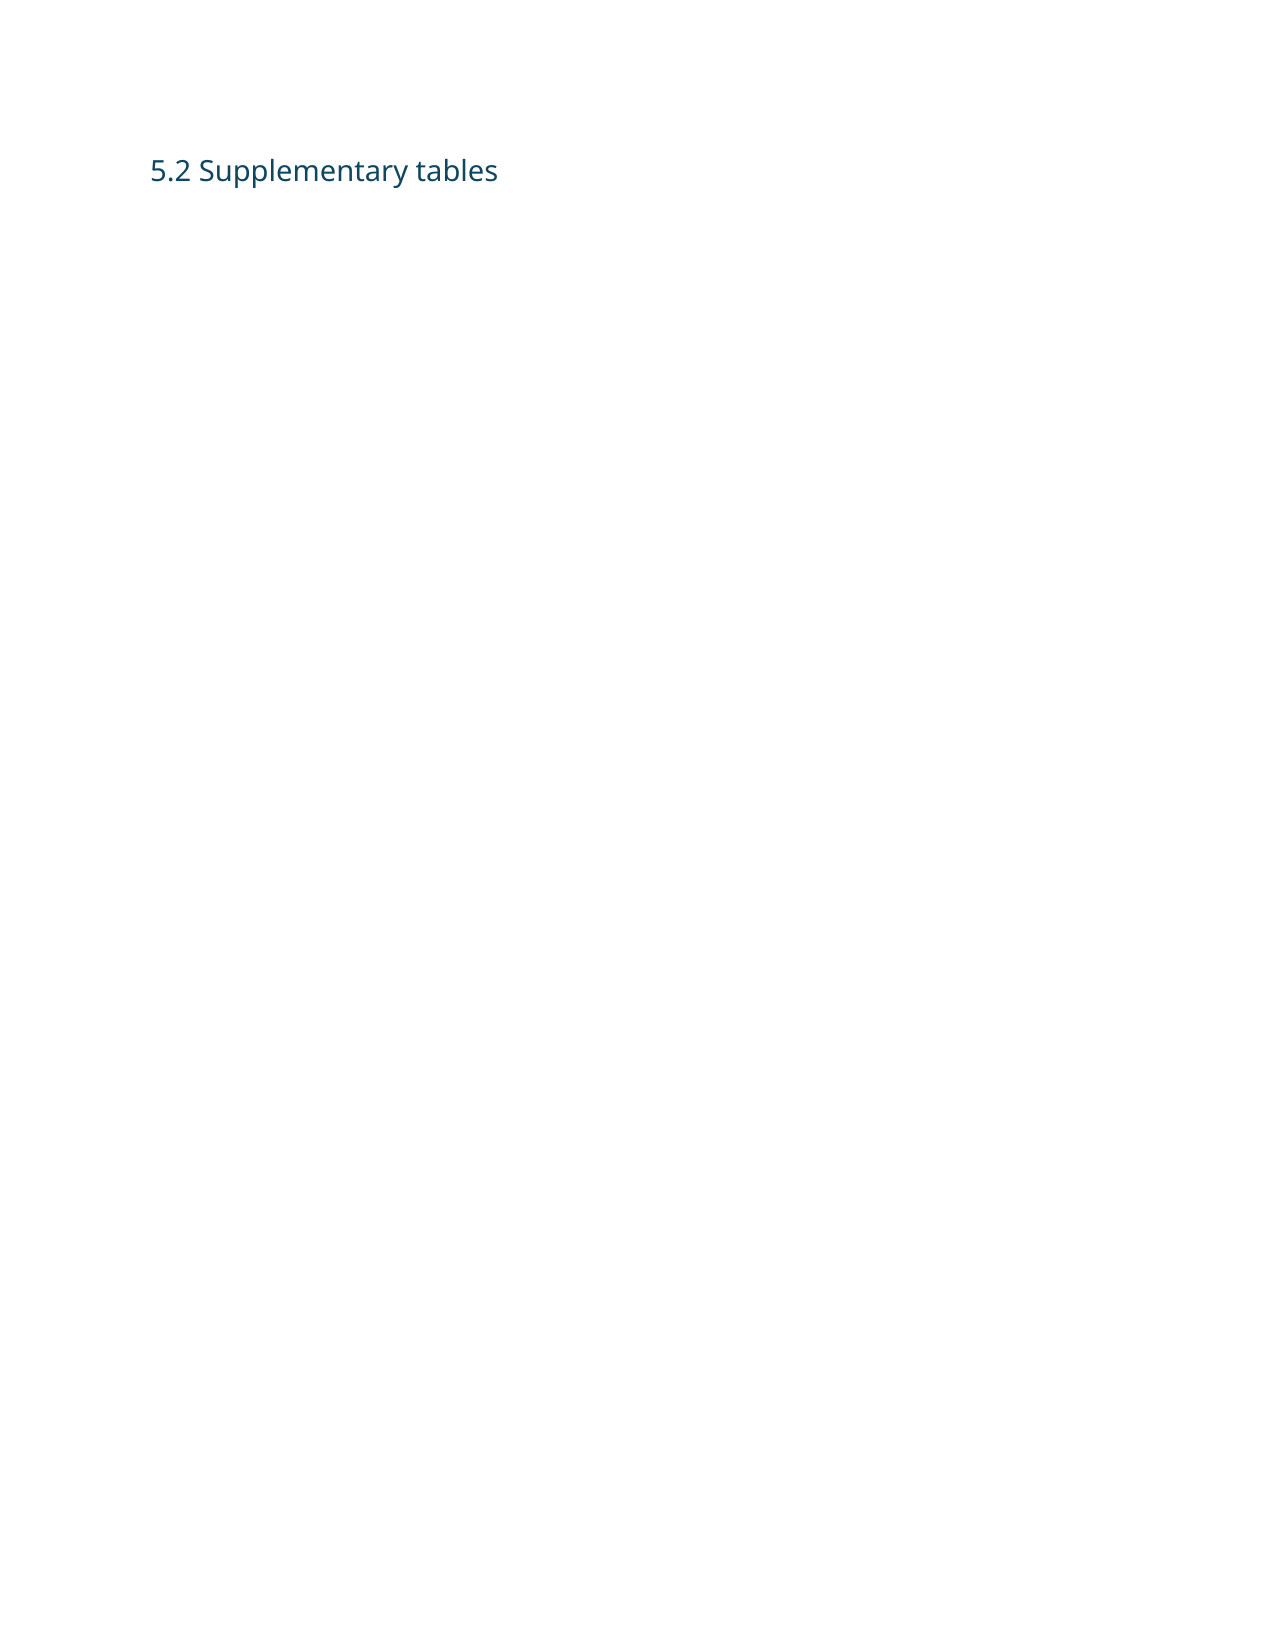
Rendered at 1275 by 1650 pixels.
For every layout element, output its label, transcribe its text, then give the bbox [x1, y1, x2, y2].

subtitle 5.2 Supplementary tables [150, 150, 1125, 190]
